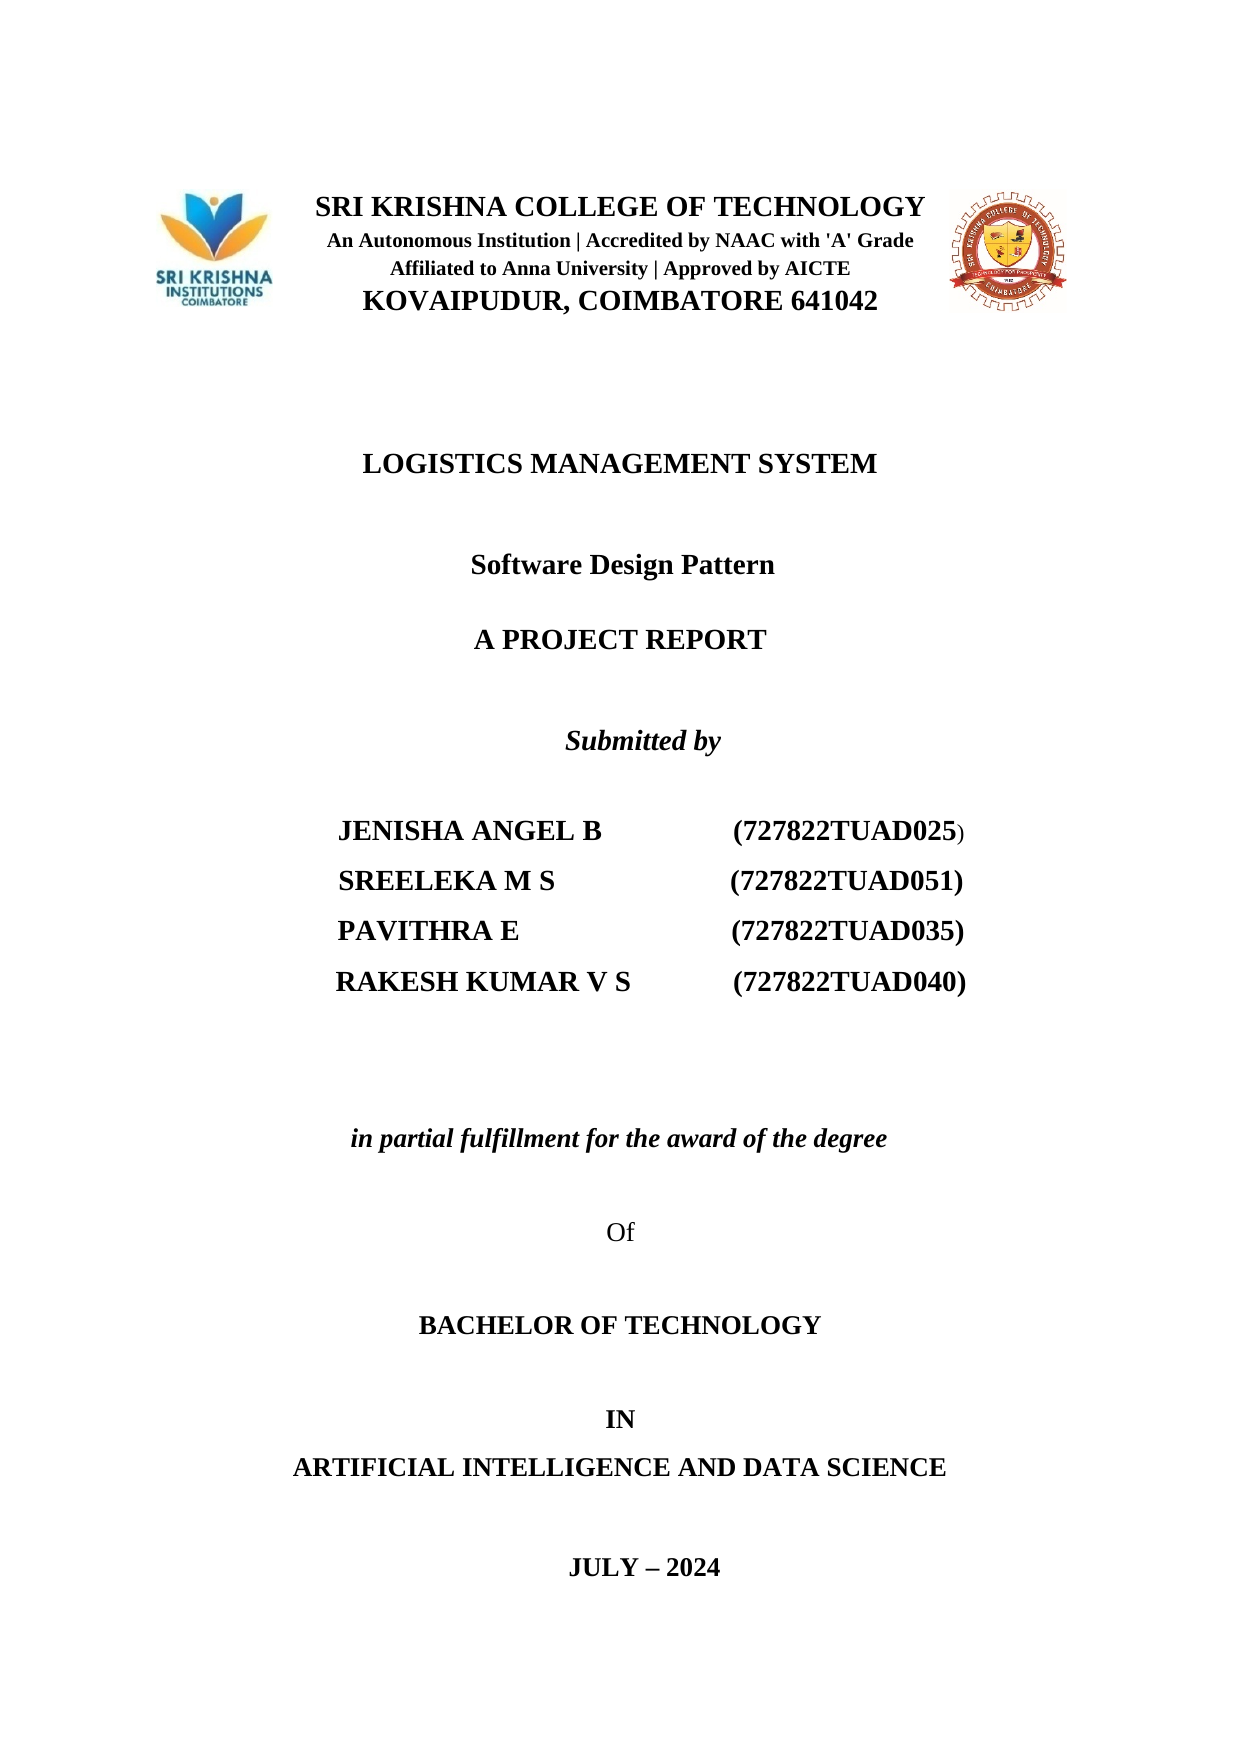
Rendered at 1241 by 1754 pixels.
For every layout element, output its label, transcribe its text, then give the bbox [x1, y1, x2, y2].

text JULY – 2024 [198, 1551, 1090, 1582]
text ARTIFICIAL INTELLIGENCE AND DATA SCIENCE [150, 1451, 1090, 1482]
text IN [150, 1403, 1090, 1434]
text SREELEKA M S (727822TUAD051) [225, 863, 1002, 897]
table_header [948, 190, 1107, 367]
text JENISHA ANGEL B (727822TUAD025) [225, 813, 1002, 846]
text Of [150, 1216, 1090, 1247]
text Submitted by [198, 723, 1090, 756]
text in partial fulfillment for the award of the degree [150, 1122, 1090, 1153]
table_header SRI KRISHNA COLLEGE OF TECHNOLOGY An Autonomous Institution | Accredited by NAAC with 'A' Grade Affiliated to Anna University | Approved by AICTE KOVAIPUDUR, COIMBATORE 641042 [293, 190, 948, 367]
text PAVITHRA E (727822TUAD035) [225, 913, 1002, 947]
table_header [133, 190, 293, 367]
text RAKESH KUMAR V S (727822TUAD040) [225, 964, 1002, 997]
picture [153, 189, 273, 305]
text LOGISTICS MANAGEMENT SYSTEM [150, 446, 1090, 480]
text Software Design Pattern [150, 547, 913, 580]
text A PROJECT REPORT [150, 622, 1090, 656]
picture [947, 189, 1067, 312]
subtitle BACHELOR OF TECHNOLOGY [150, 1309, 1090, 1340]
